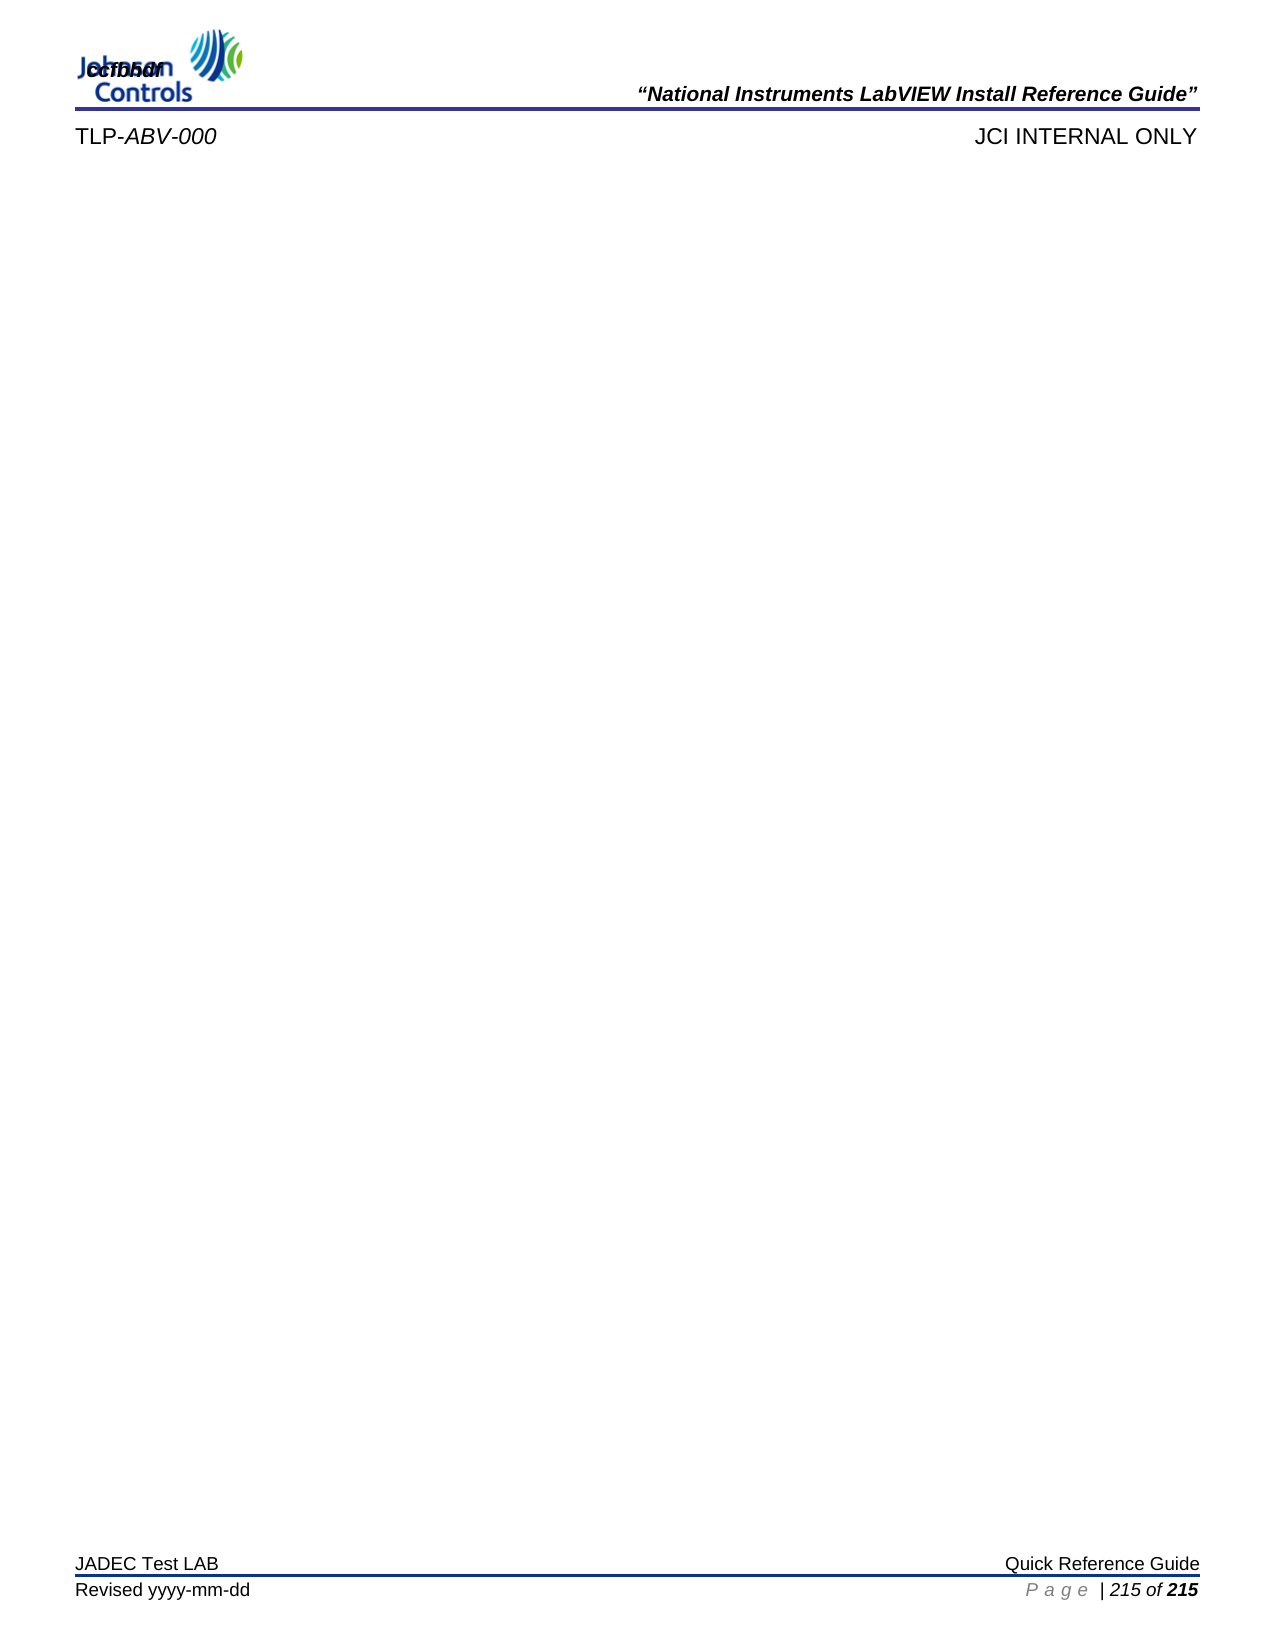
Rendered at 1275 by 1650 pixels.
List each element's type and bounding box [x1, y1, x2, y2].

picture [76, 26, 246, 105]
